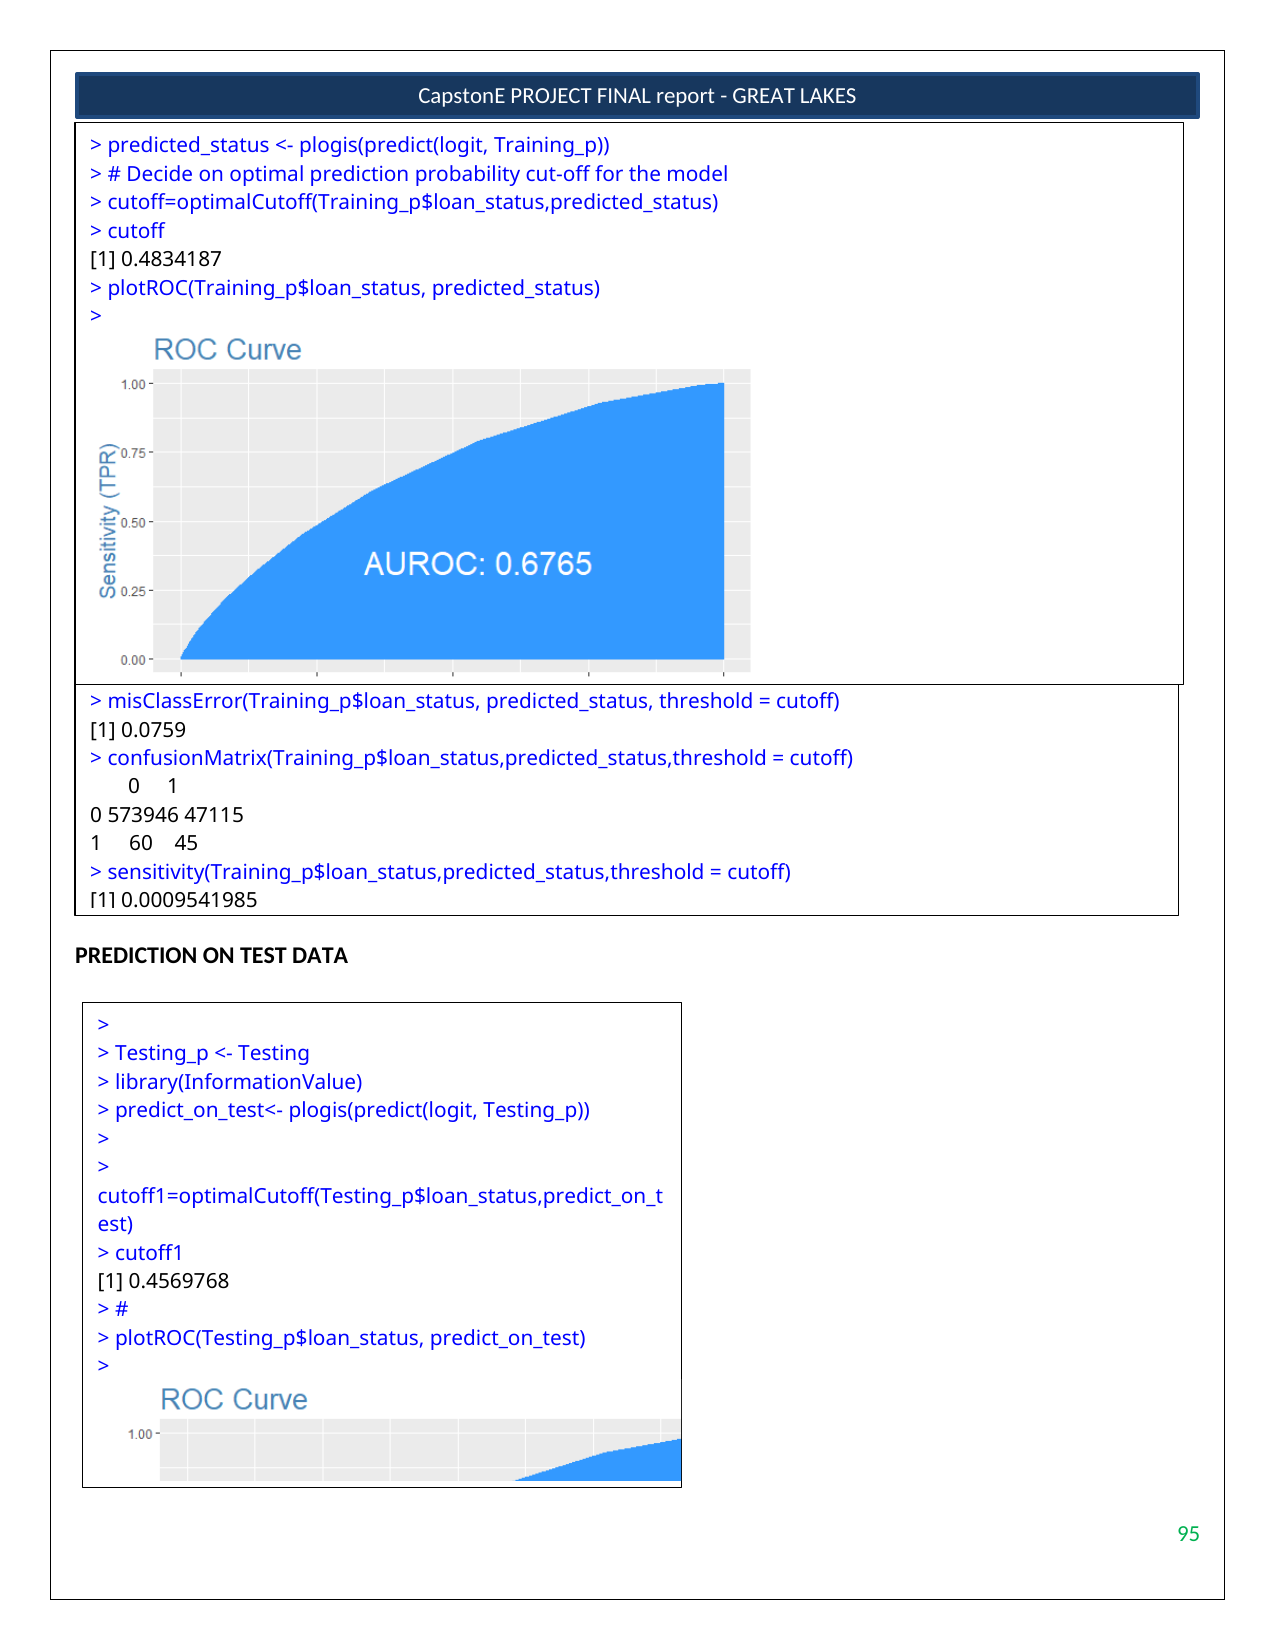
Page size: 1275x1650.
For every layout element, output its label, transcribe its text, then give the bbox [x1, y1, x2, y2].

picture [97, 1379, 682, 1481]
picture [90, 329, 759, 677]
text PREDICTION ON TEST DATA [75, 941, 1200, 970]
